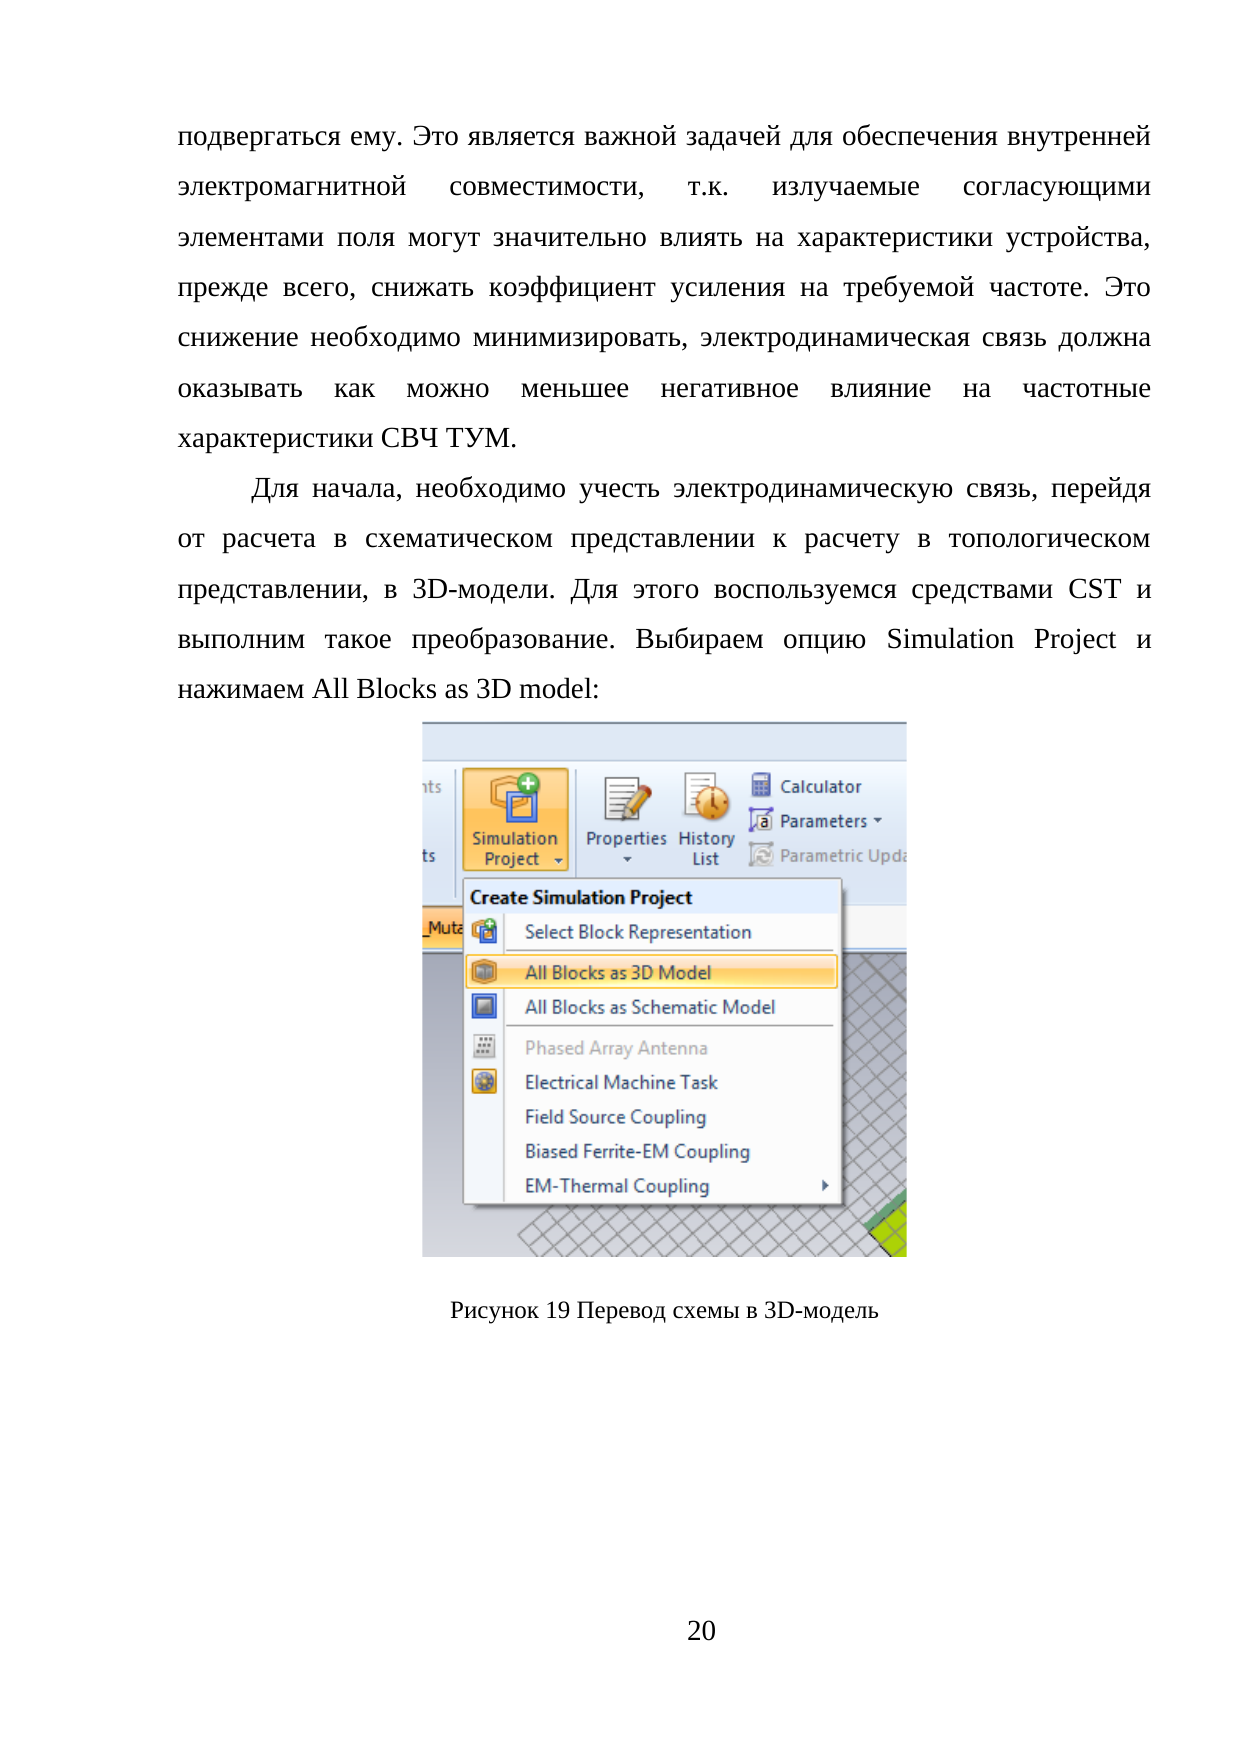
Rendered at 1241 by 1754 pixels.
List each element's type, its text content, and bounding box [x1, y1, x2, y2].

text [177, 118, 1152, 453]
text Для начала, необходимо учесть электродинамическую связь, перейдя от расчета в схематическом представлении к расчету в топологическом представлении, в 3D-модели. Для этого воспользуемся средствами CST и выполним такое преобразование. Выбираем опцию Simulation Project и нажимаем All Blocks as 3D model: [177, 470, 1152, 705]
picture [422, 721, 907, 1257]
text Рисунок 19 Перевод схемы в 3D-модель [177, 1296, 1152, 1324]
